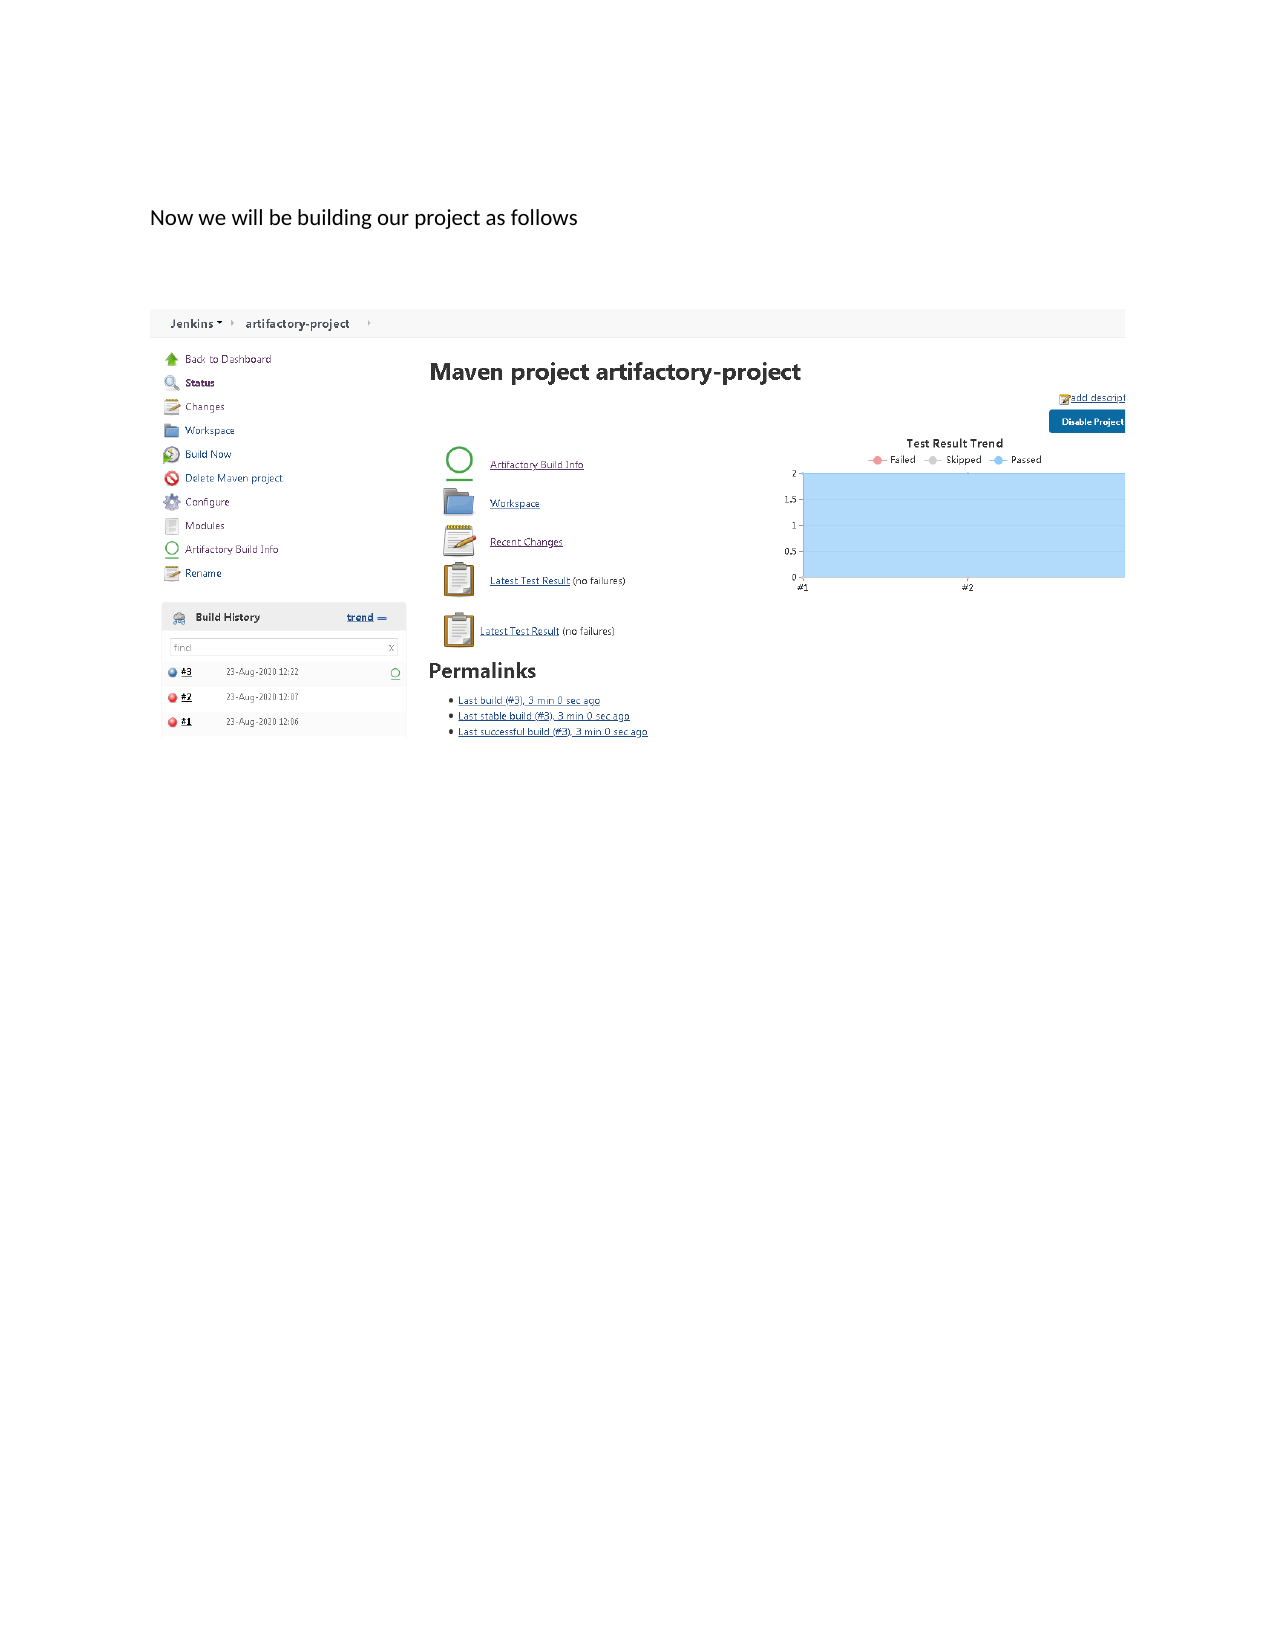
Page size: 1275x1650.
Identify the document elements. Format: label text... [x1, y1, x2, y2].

text Now we will be building our project as follows [150, 203, 1125, 231]
picture [150, 309, 1125, 740]
